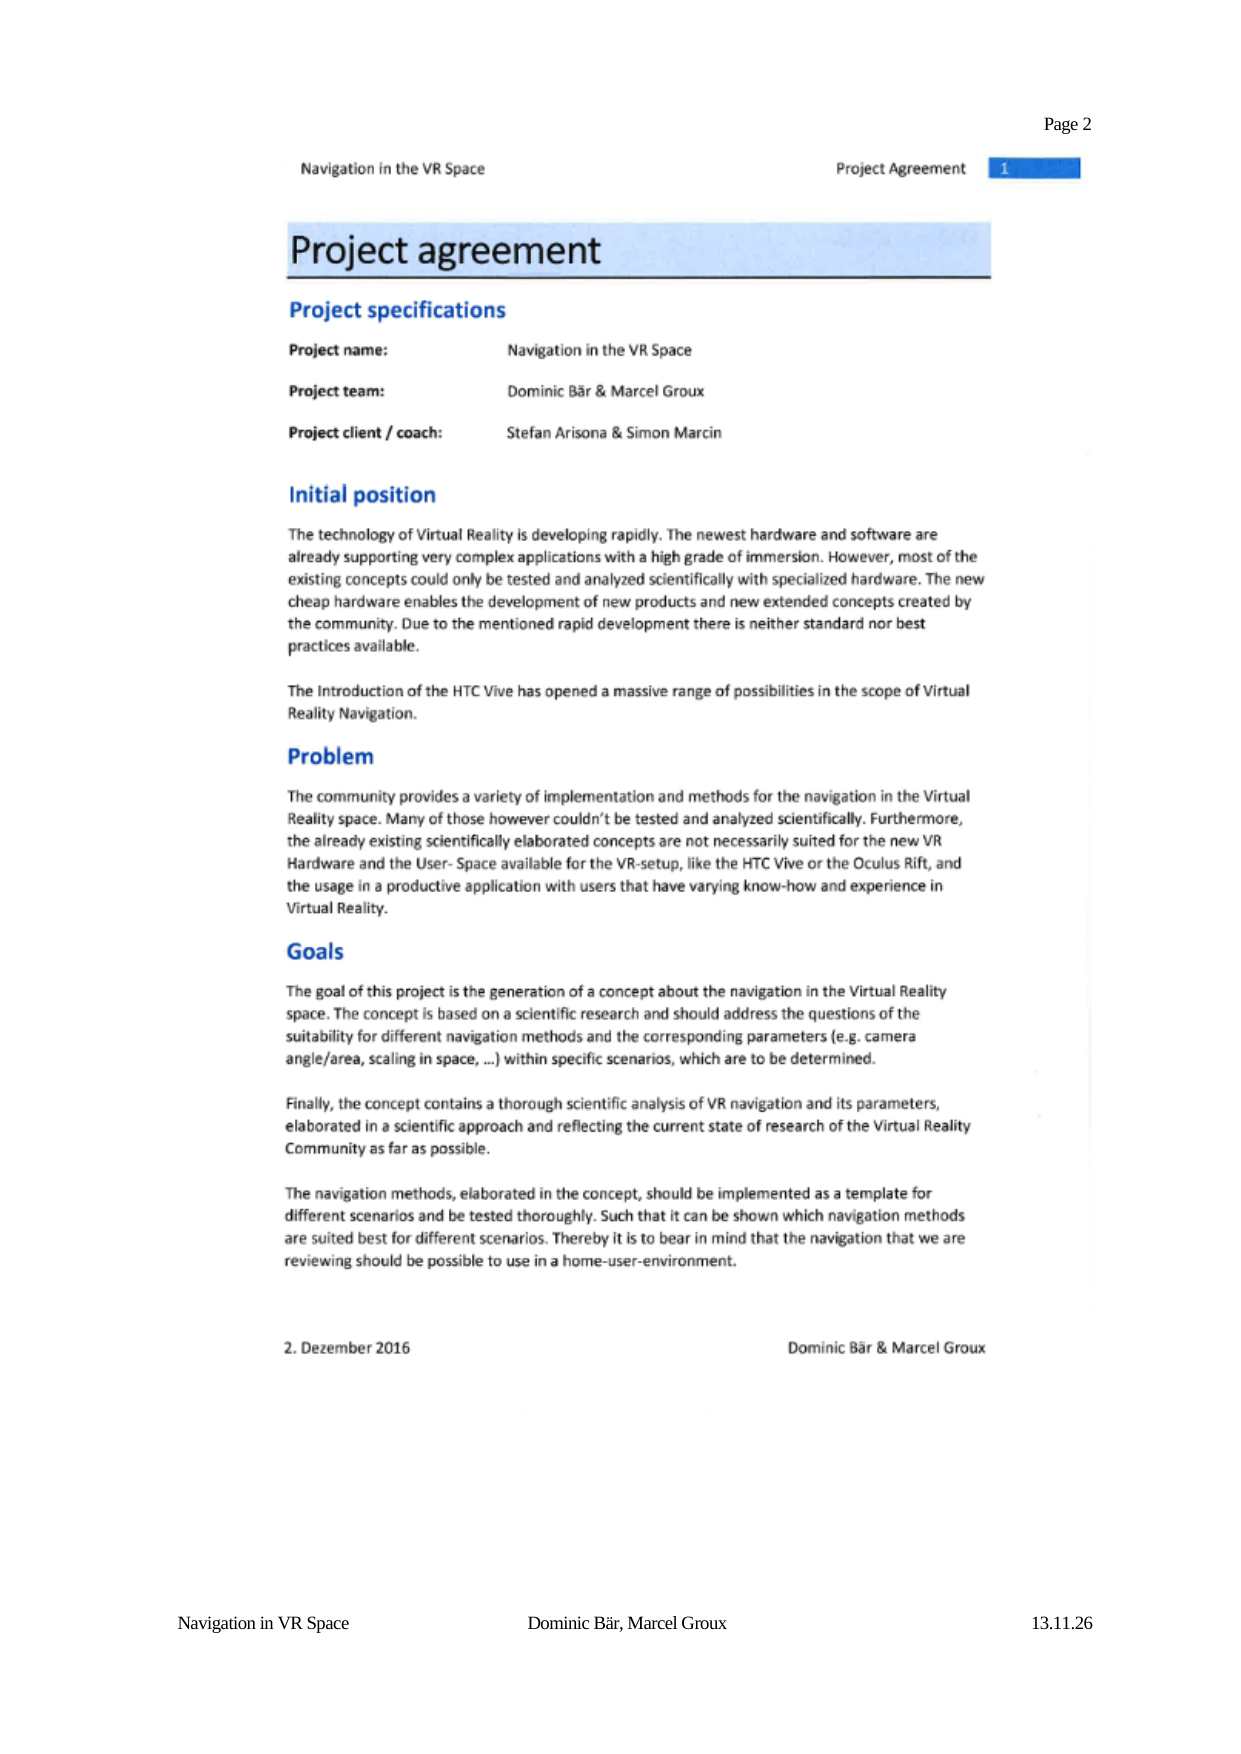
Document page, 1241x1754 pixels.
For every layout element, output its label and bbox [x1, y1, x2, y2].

picture [177, 154, 1093, 1414]
